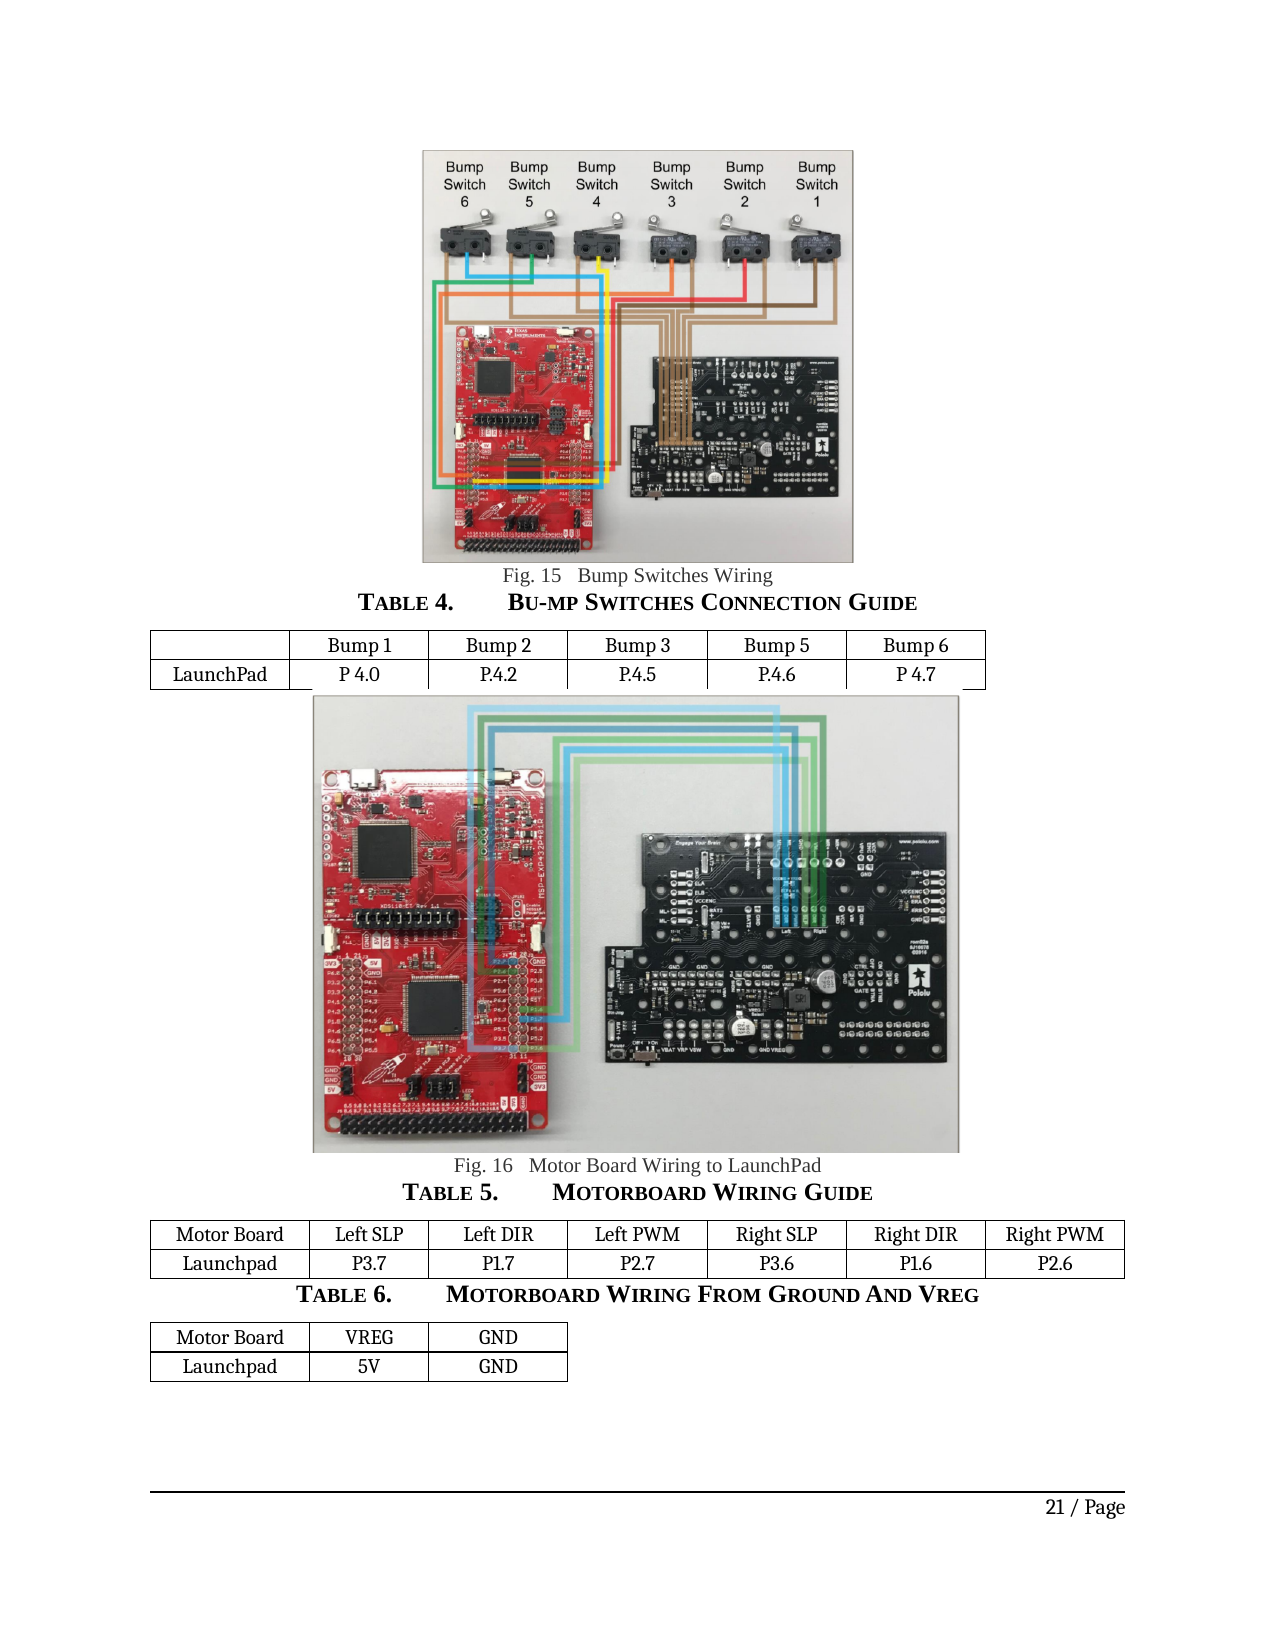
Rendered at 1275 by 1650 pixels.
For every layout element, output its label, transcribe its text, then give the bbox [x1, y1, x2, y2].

table_header Left SLP [310, 1221, 428, 1249]
text Fig. 15 Bump Switches Wiring [150, 563, 1125, 587]
table_cell P 4.7 [847, 660, 985, 688]
table_header VREG [310, 1323, 428, 1351]
table_cell Launchpad [151, 1250, 309, 1278]
table_header Right DIR [847, 1221, 985, 1249]
table_cell LaunchPad [151, 660, 289, 688]
table_header GND [429, 1323, 567, 1351]
table_cell P.4.2 [429, 660, 567, 688]
table_header Bump 6 [847, 631, 985, 659]
text Table 5. Motorboard Wiring Guide [150, 1177, 1125, 1205]
table_header Left DIR [429, 1221, 567, 1249]
table_cell P.4.5 [568, 660, 707, 688]
picture [312, 689, 963, 1153]
text Table 4. Bu-mp Switches Connection Guide [150, 587, 1125, 616]
table_header Bump 5 [708, 631, 846, 659]
table_header Bump 1 [290, 631, 428, 659]
text Fig. 16 Motor Board Wiring to LaunchPad [150, 1152, 1125, 1177]
table_header Left PWM [568, 1221, 707, 1249]
table_cell P1.7 [429, 1250, 567, 1278]
table_cell P 4.0 [290, 660, 428, 688]
picture [421, 150, 854, 563]
table_cell 5V [310, 1353, 428, 1381]
table_header [151, 631, 289, 659]
table_cell Launchpad [151, 1353, 309, 1381]
table_header Bump 3 [568, 631, 707, 659]
text Table 6. Motorboard Wiring From Ground And Vreg [150, 1279, 1125, 1308]
table_header Bump 2 [429, 631, 567, 659]
table_cell P2.6 [986, 1250, 1124, 1278]
table_cell GND [429, 1353, 567, 1381]
table_header Motor Board [151, 1221, 309, 1249]
table_cell P3.6 [708, 1250, 846, 1278]
table_cell P1.6 [847, 1250, 985, 1278]
table_header Right SLP [708, 1221, 846, 1249]
table_cell P2.7 [568, 1250, 707, 1278]
table_header Motor Board [151, 1323, 309, 1351]
table_cell P.4.6 [708, 660, 846, 688]
table_cell P3.7 [310, 1250, 428, 1278]
table_header Right PWM [986, 1221, 1124, 1249]
